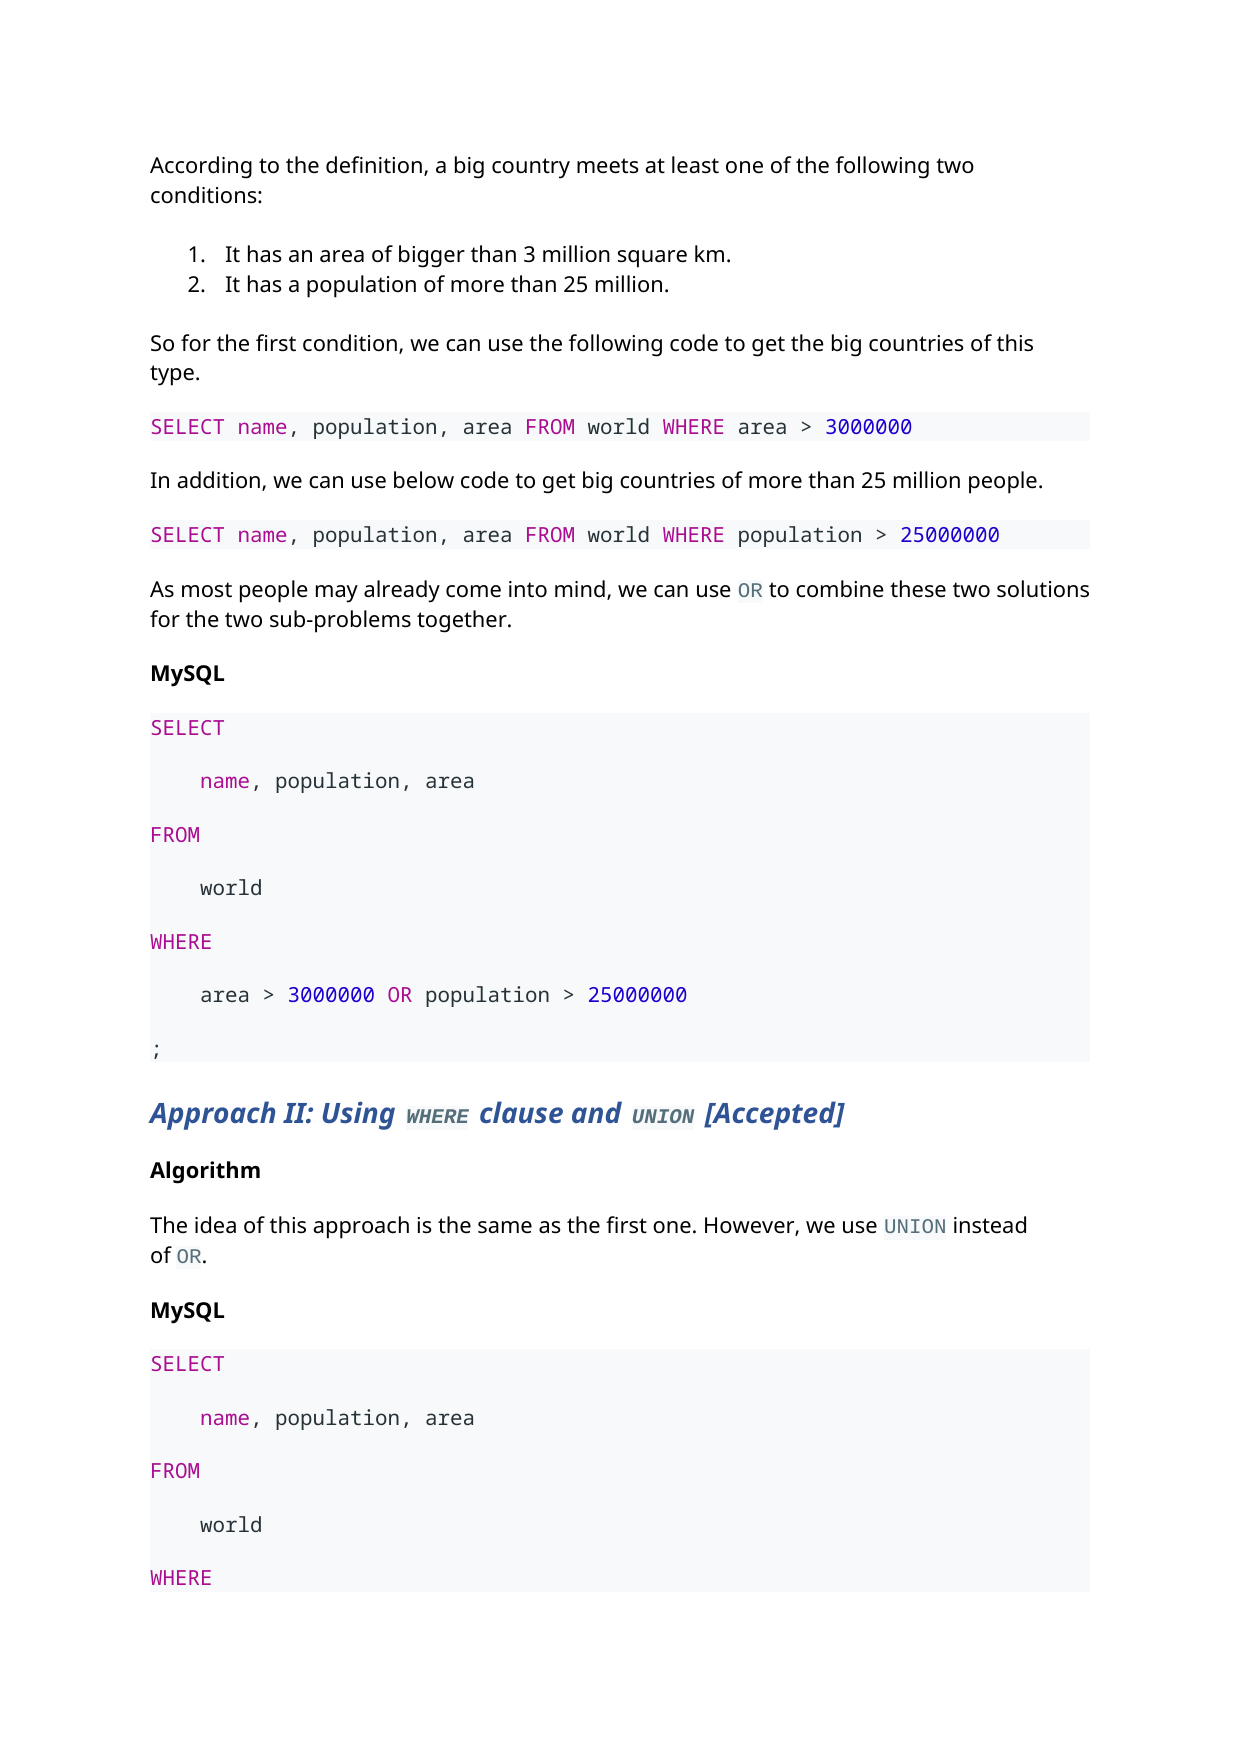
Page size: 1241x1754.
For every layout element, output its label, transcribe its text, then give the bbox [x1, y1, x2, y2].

text world [150, 1510, 1090, 1538]
text area > 3000000 OR population > 25000000 [150, 980, 1090, 1009]
list It has a population of more than 25 million. [187, 268, 1090, 298]
text name, population, area [150, 767, 1090, 795]
text According to the definition, a big country meets at least one of the following two conditions: [150, 150, 1090, 209]
text MySQL [150, 1294, 1090, 1324]
text SELECT [150, 713, 1090, 742]
text world [150, 873, 1090, 902]
text FROM [150, 820, 1090, 848]
text WHERE [150, 927, 1090, 955]
text WHERE [150, 1563, 1090, 1592]
text SELECT name, population, area FROM world WHERE population > 25000000 [150, 520, 1090, 549]
text In addition, we can use below code to get big countries of more than 25 million people. [150, 466, 1090, 495]
text FROM [150, 1456, 1090, 1485]
text ; [150, 1034, 1090, 1062]
text name, population, area [150, 1403, 1090, 1431]
subtitle Approach II: Using WHERE clause and UNION [Accepted] [150, 1093, 1090, 1132]
text Algorithm [150, 1155, 1090, 1185]
text So for the first condition, we can use the following code to get the big countries of this type. [150, 327, 1090, 387]
text As most people may already come into mind, we can use OR to combine these two solutions for the two sub-problems together. [150, 574, 1090, 633]
text MySQL [150, 658, 1090, 688]
text SELECT name, population, area FROM world WHERE area > 3000000 [150, 412, 1090, 441]
list It has an area of bigger than 3 million square km. [187, 239, 1090, 268]
text SELECT [150, 1349, 1090, 1378]
text The idea of this approach is the same as the first one. However, we use UNION instead of OR. [150, 1210, 1090, 1269]
